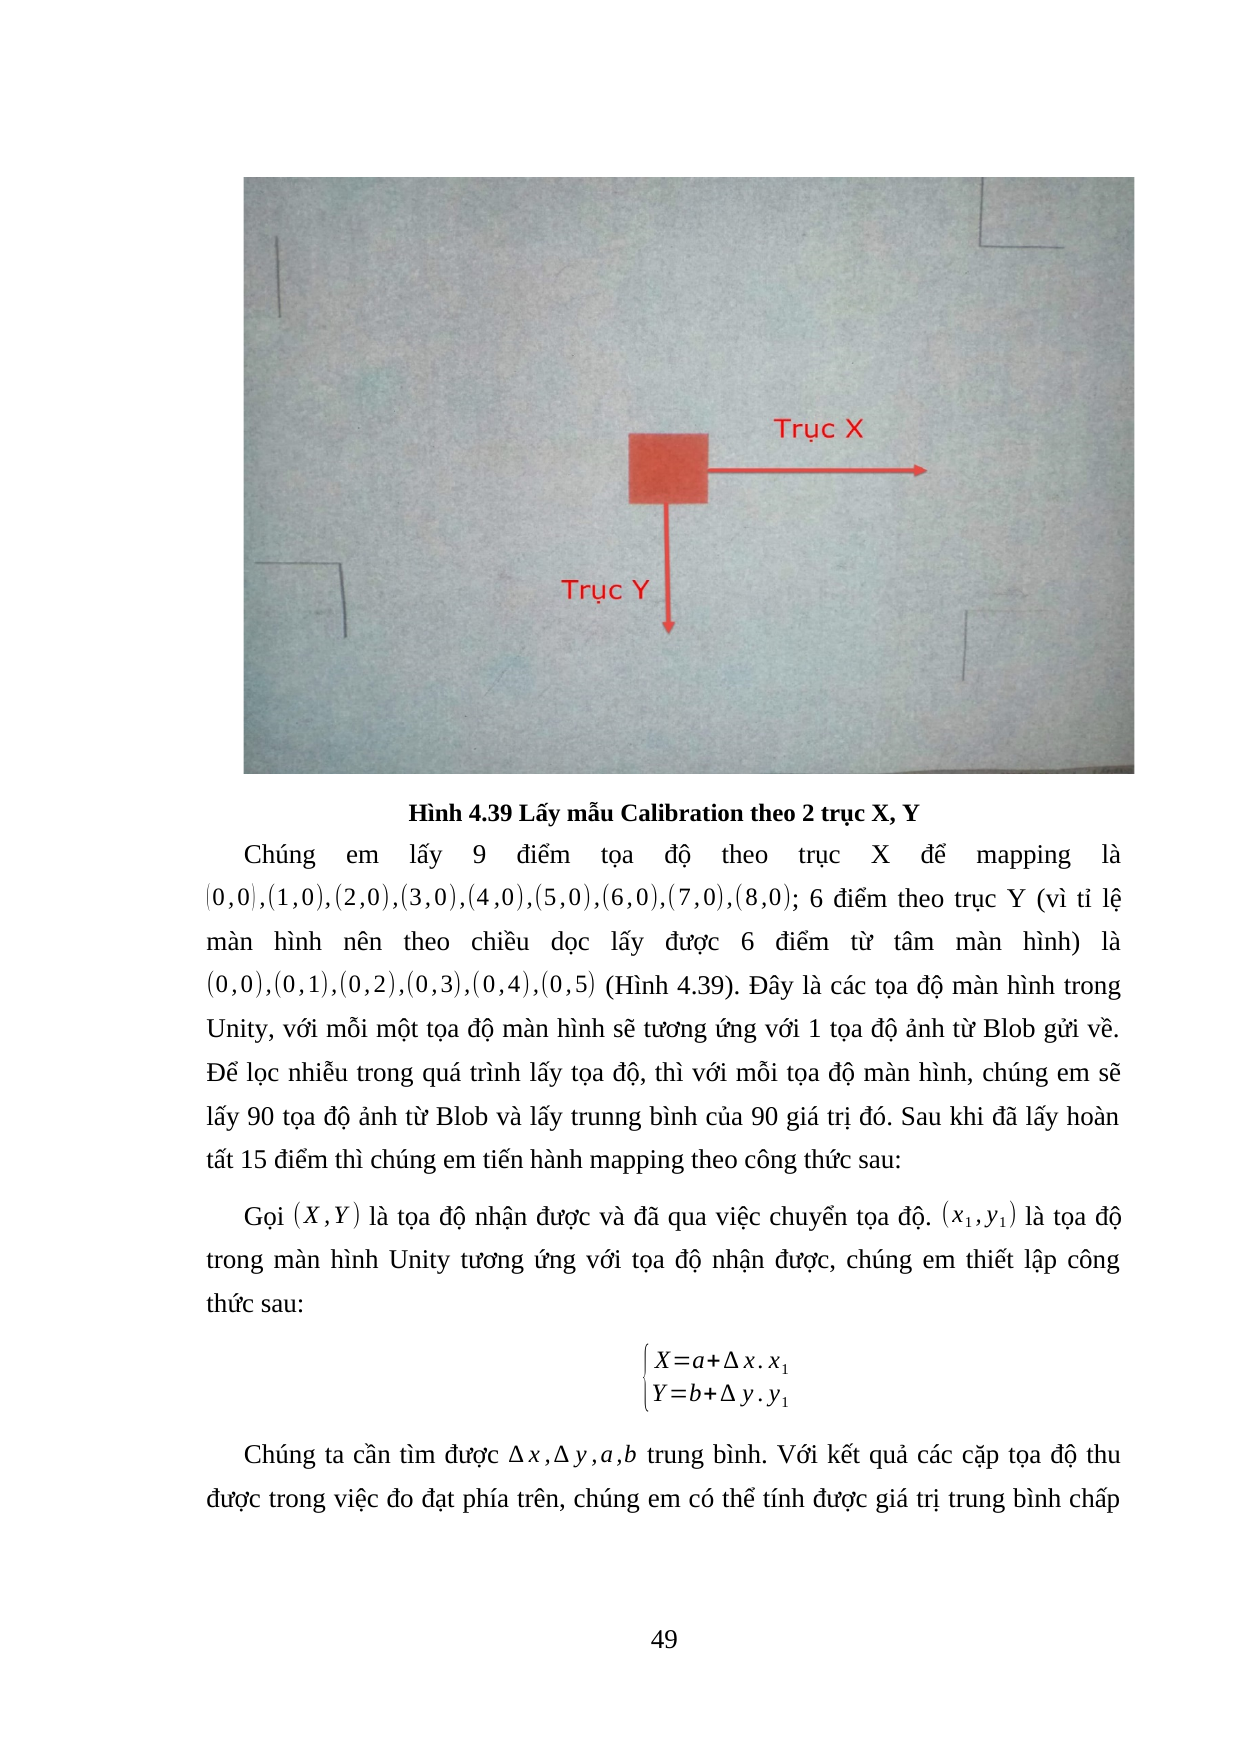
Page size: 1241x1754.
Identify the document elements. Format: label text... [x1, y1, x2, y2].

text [206, 1438, 1122, 1513]
text Gọi là tọa độ nhận được và đã qua việc chuyển tọa độ. là tọa độ trong màn hình Unity tương ứng với tọa độ nhận được, chúng em thiết lập công thức sau: [206, 1199, 1122, 1318]
picture [243, 177, 1135, 774]
